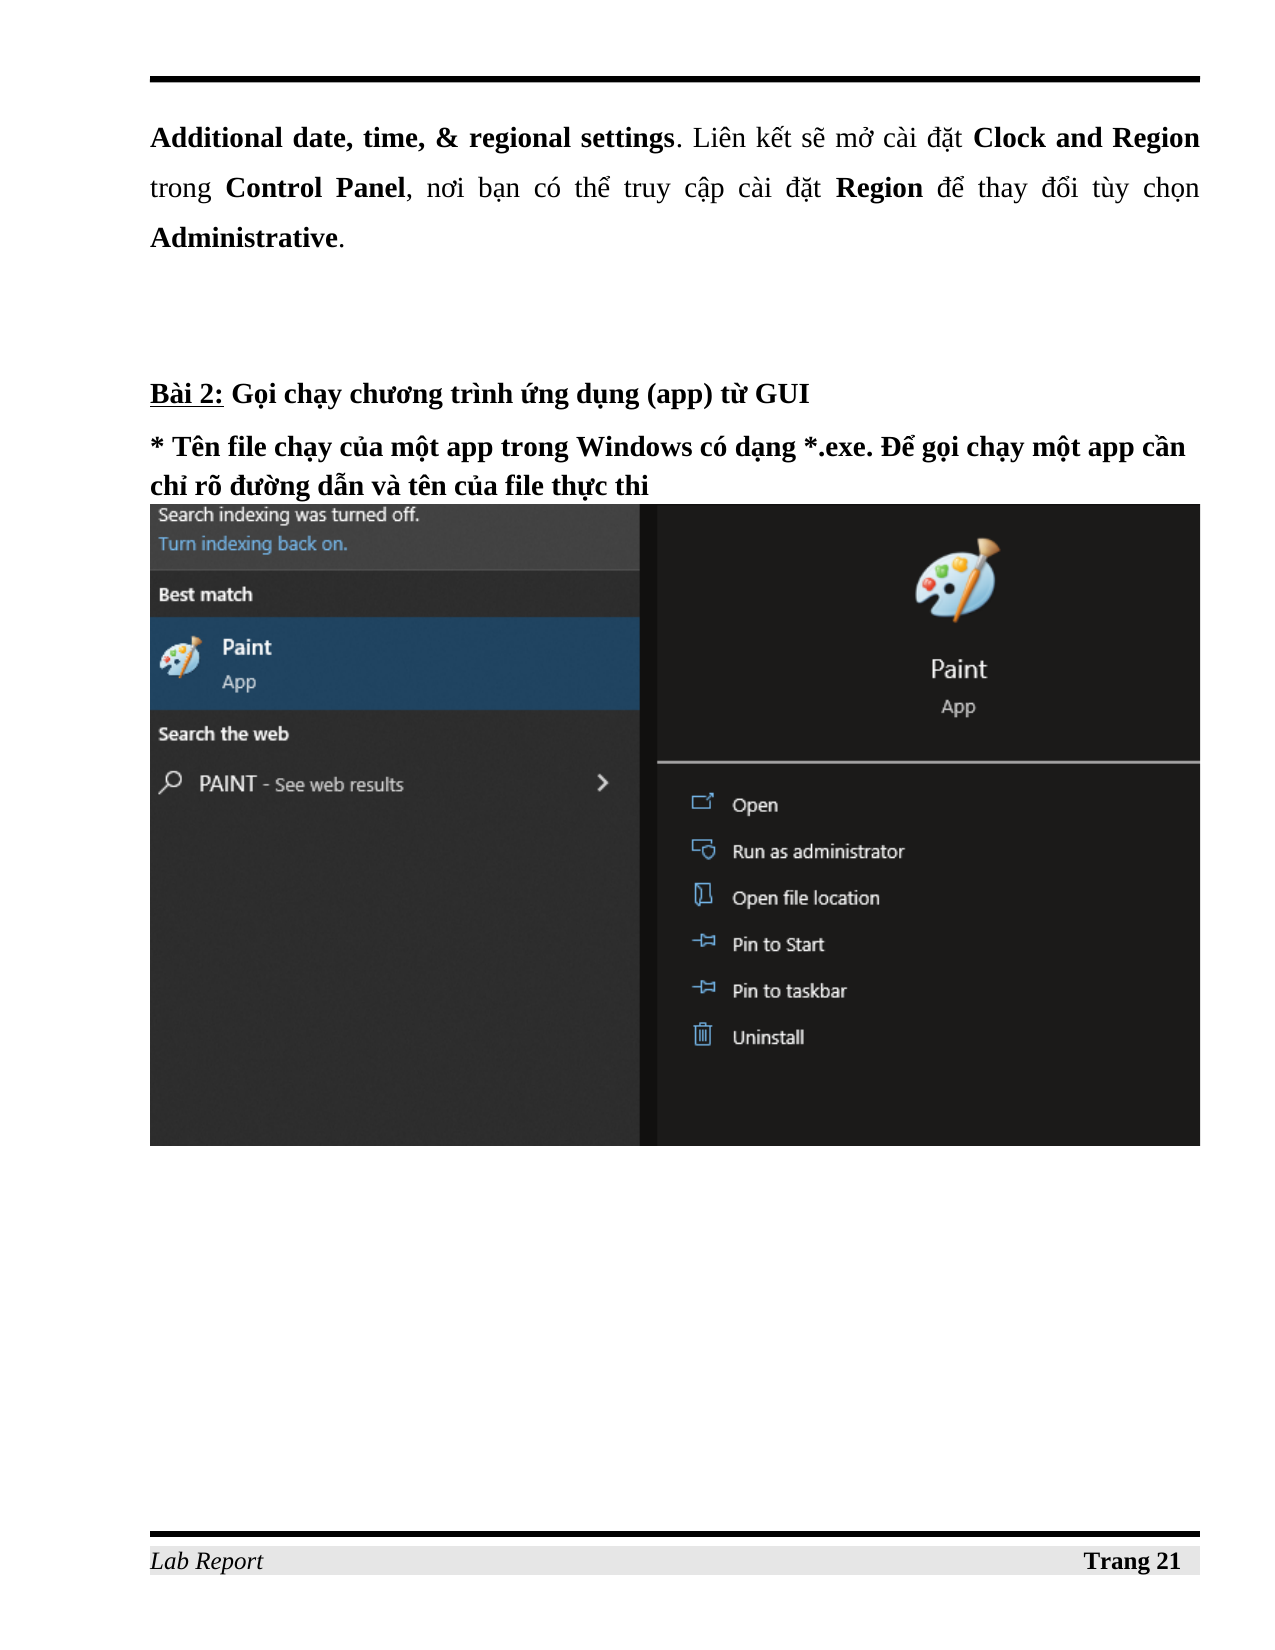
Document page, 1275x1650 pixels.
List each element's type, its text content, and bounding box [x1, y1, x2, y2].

text * Tên file chạy của một app trong Windows có dạng *.exe. Để gọi chạy một app cần chỉ rõ đường dẫn và tên của file thực thi [150, 429, 1200, 501]
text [150, 120, 1200, 254]
picture [150, 504, 1200, 1146]
text Bài 2: Gọi chạy chương trình ứng dụng (app) từ GUI [150, 377, 1200, 410]
